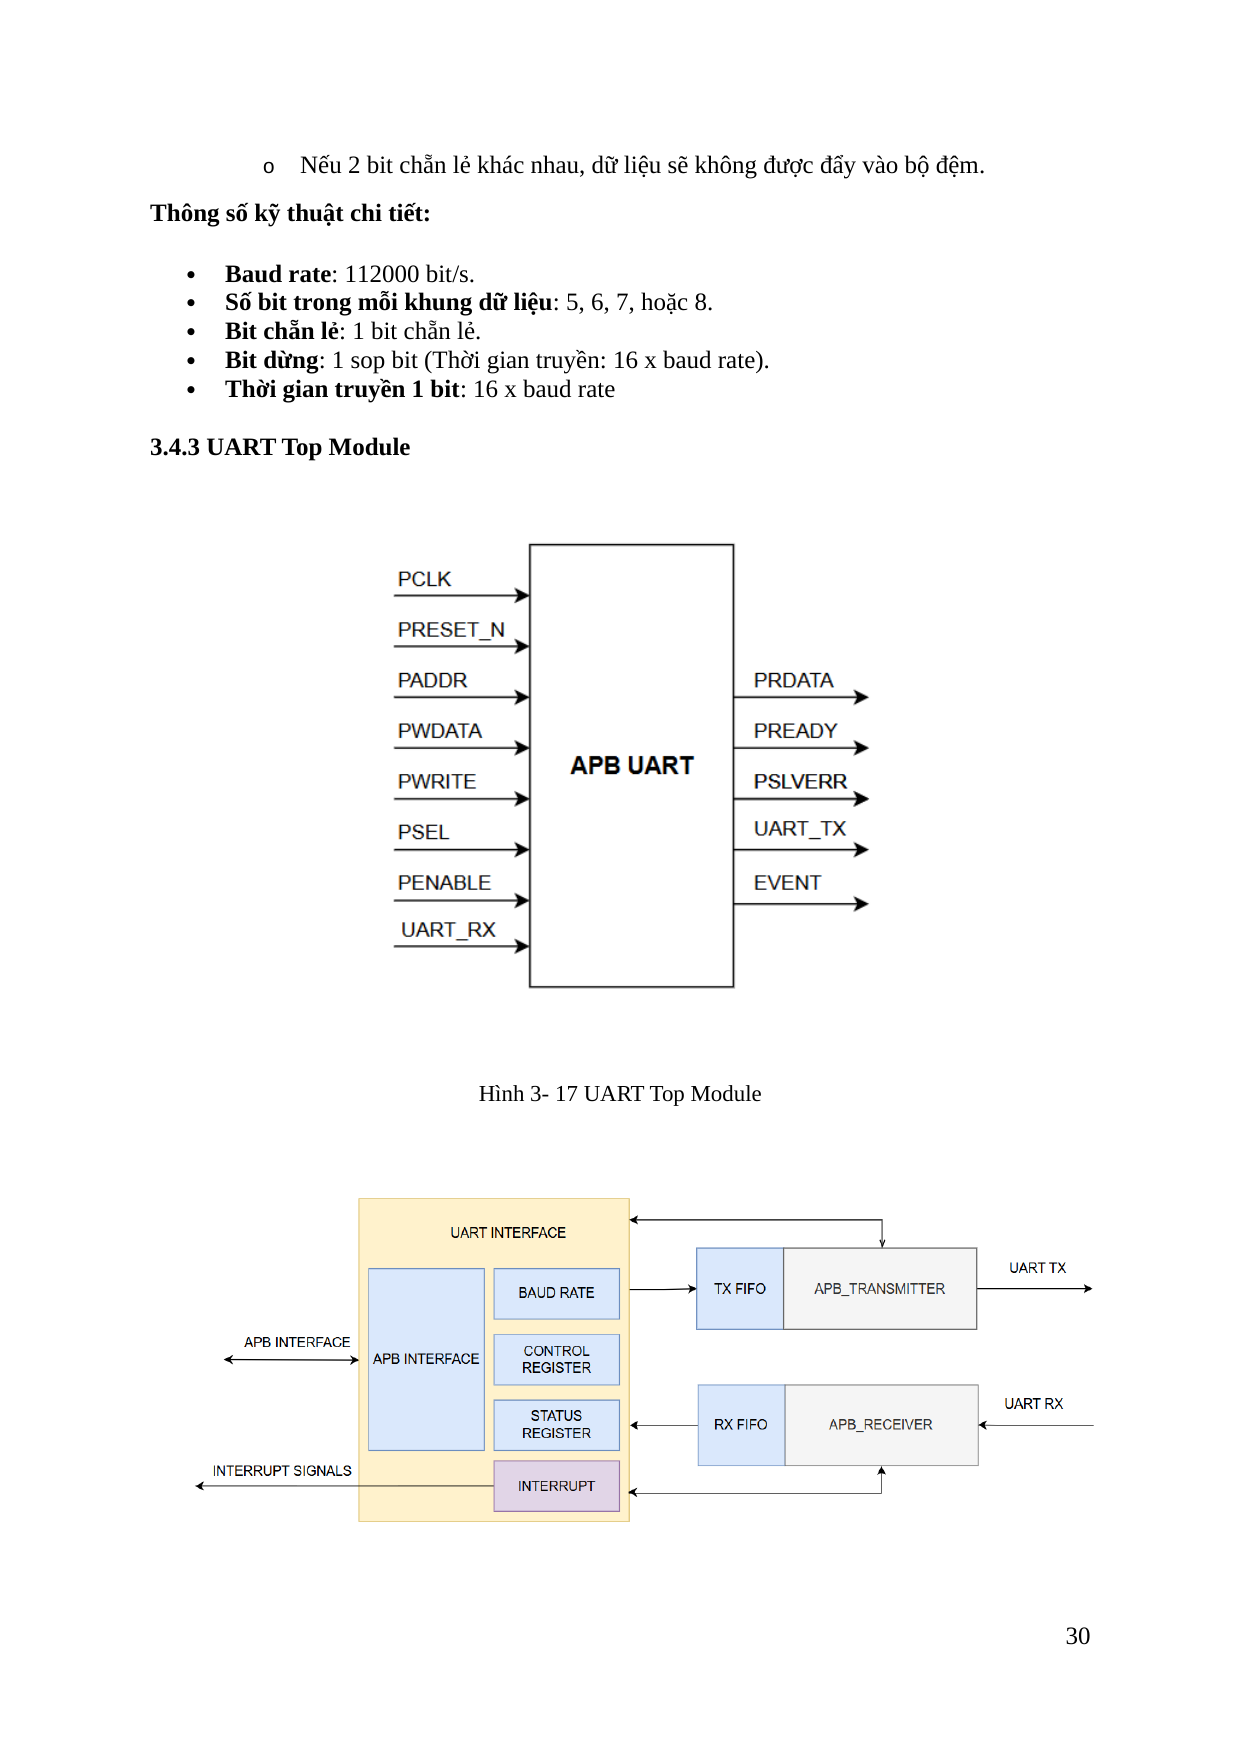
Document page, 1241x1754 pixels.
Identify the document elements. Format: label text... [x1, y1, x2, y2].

text Thông số kỹ thuật chi tiết: [150, 198, 1090, 227]
list Bit chẵn lẻ: 1 bit chẵn lẻ. [187, 316, 1090, 345]
list Nếu 2 bit chẵn lẻ khác nhau, dữ liệu sẽ không được đẩy vào bộ đệm. [262, 150, 1090, 179]
text 3.4.3 UART Top Module [150, 432, 1090, 460]
list Baud rate: 112000 bit/s. [187, 259, 1090, 287]
list Số bit trong mỗi khung dữ liệu: 5, 6, 7, hoặc 8. [187, 287, 1090, 316]
list Bit dừng: 1 sop bit (Thời gian truyền: 16 x baud rate). [187, 345, 1090, 374]
list Thời gian truyền 1 bit: 16 x baud rate [187, 374, 1090, 402]
picture [150, 1140, 1145, 1561]
picture [267, 479, 974, 1061]
